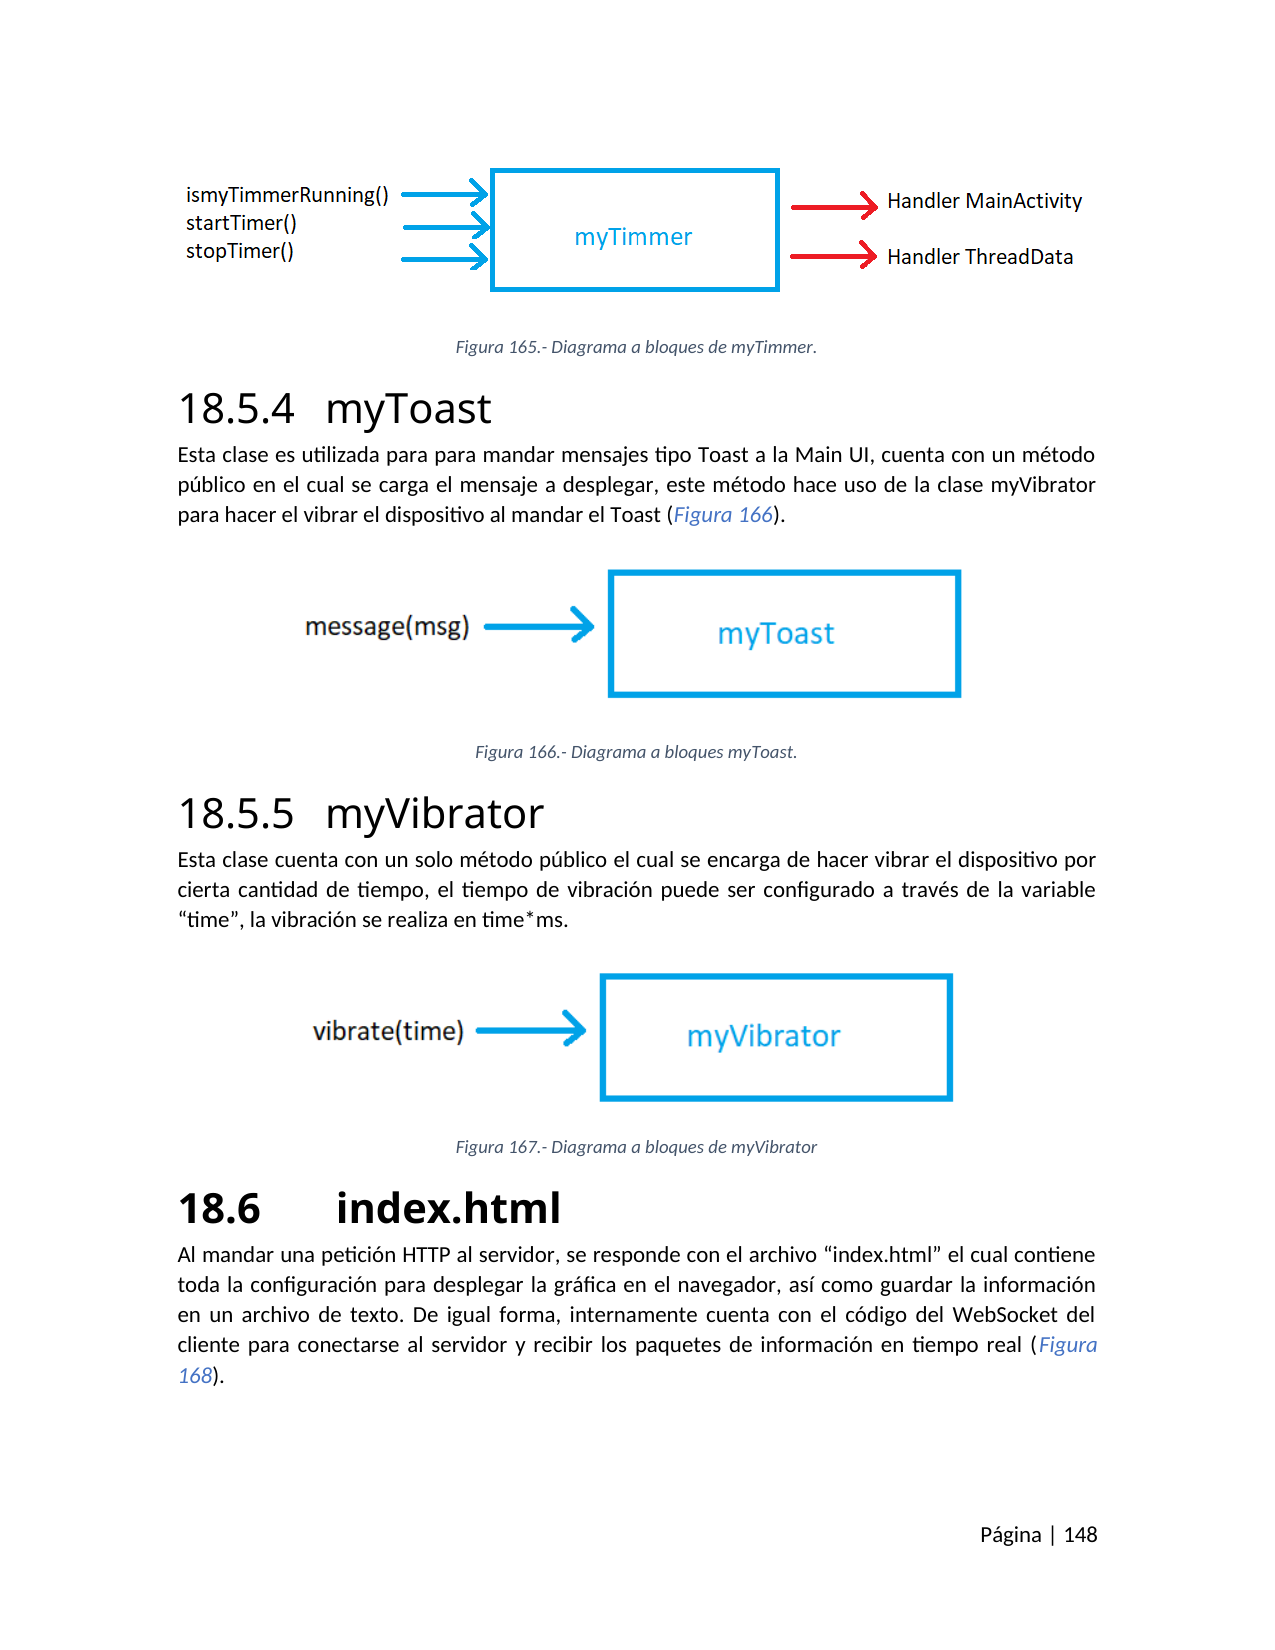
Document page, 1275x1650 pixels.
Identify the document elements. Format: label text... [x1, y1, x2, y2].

subtitle index.html [177, 1179, 1098, 1236]
subtitle myVibrator [177, 784, 1098, 841]
subtitle myToast [177, 379, 1098, 436]
picture [177, 147, 1098, 317]
text Al mandar una petición HTTP al servidor, se responde con el archivo “index.html” el cual contiene toda la configuración para desplegar la gráfica en el navegador, así como guardar la información en un archivo de texto. De igual forma, internamente cuenta con el código del WebSocket del cliente para conectarse al servidor y recibir los paquetes de información en tiempo real (Figura 168). [177, 1240, 1098, 1389]
text Esta clase cuenta con un solo método público el cual se encarga de hacer vibrar el dispositivo por cierta cantidad de tiempo, el tiempo de vibración puede ser configurado a través de la variable “time”, la vibración se realiza en time*ms. [177, 845, 1098, 933]
picture [298, 952, 977, 1117]
picture [296, 547, 979, 722]
text Esta clase es utilizada para para mandar mensajes tipo Toast a la Main UI, cuenta con un método público en el cual se carga el mensaje a desplegar, este método hace uso de la clase myVibrator para hacer el vibrar el dispositivo al mandar el Toast (Figura 166). [177, 440, 1098, 529]
